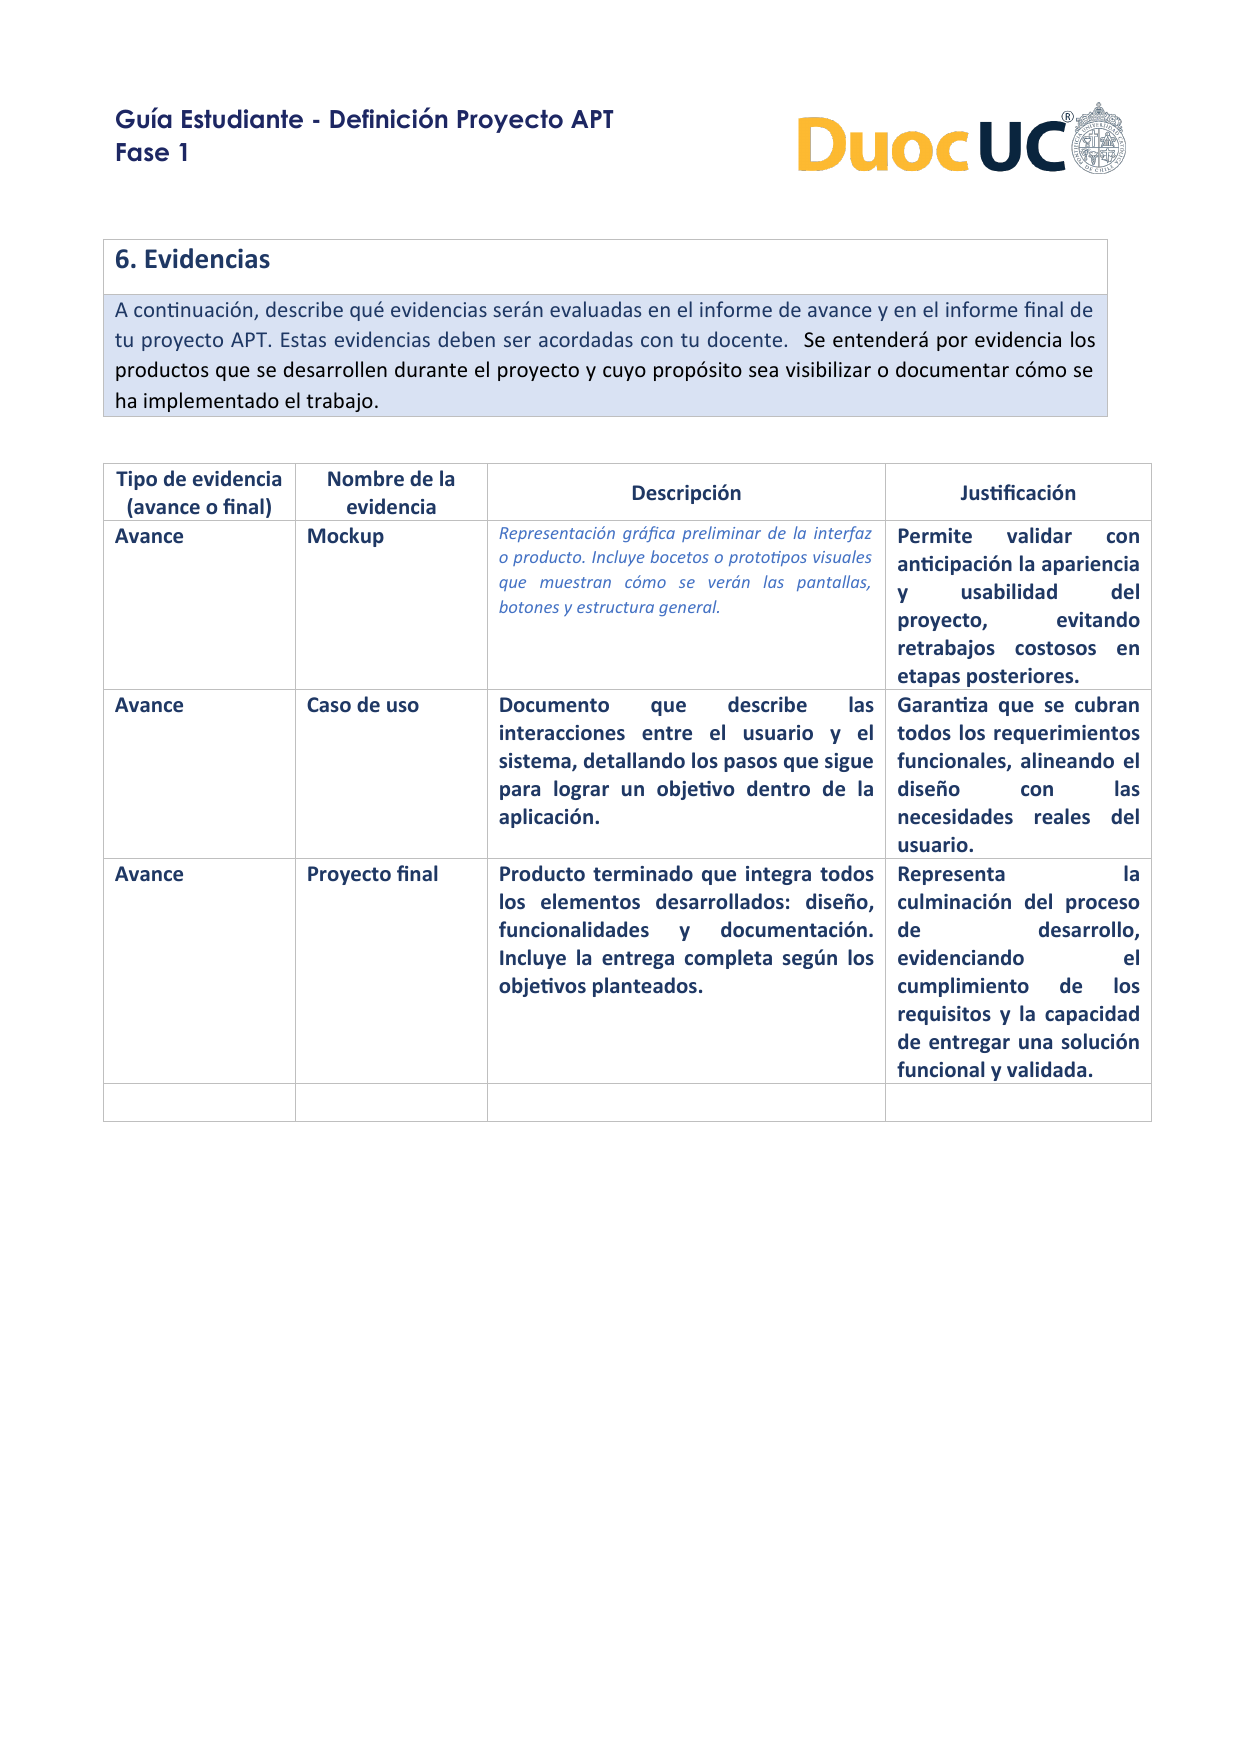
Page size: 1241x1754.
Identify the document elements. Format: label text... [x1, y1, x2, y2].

table_cell Caso de uso [296, 690, 487, 858]
table_header Descripción [488, 464, 885, 520]
table_cell Avance [104, 690, 295, 858]
table_cell [296, 1084, 487, 1121]
table_cell [488, 1084, 885, 1121]
table_cell A continuación, describe qué evidencias serán evaluadas en el informe de avance y en el informe final de tu proyecto APT. Estas evidencias deben ser acordadas con tu docente. Se entenderá por evidencia los productos que se desarrollen durante el proyecto y cuyo propósito sea visibilizar o documentar cómo se ha implementado el trabajo. [104, 295, 1107, 416]
table_cell Producto terminado que integra todos los elementos desarrollados: diseño, funcionalidades y documentación. Incluye la entrega completa según los objetivos planteados. [488, 859, 885, 1083]
table_cell Proyecto final [296, 859, 487, 1083]
table_cell Garantiza que se cubran todos los requerimientos funcionales, alineando el diseño con las necesidades reales del usuario. [886, 690, 1151, 858]
table_cell Representa la culminación del proceso de desarrollo, evidenciando el cumplimiento de los requisitos y la capacidad de entregar una solución funcional y validada. [886, 859, 1151, 1083]
table_cell Representación gráfica preliminar de la interfaz o producto. Incluye bocetos o prototipos visuales que muestran cómo se verán las pantallas, botones y estructura general. [488, 521, 885, 689]
table_header Tipo de evidencia (avance o final) [104, 464, 295, 520]
table_header 6. Evidencias [104, 240, 1107, 294]
table_cell [886, 1084, 1151, 1121]
table_cell Permite validar con anticipación la apariencia y usabilidad del proyecto, evitando retrabajos costosos en etapas posteriores. [886, 521, 1151, 689]
table_cell Avance [104, 521, 295, 689]
picture [798, 102, 1126, 174]
table_header Nombre de la evidencia [296, 464, 487, 520]
table_header Justificación [886, 464, 1151, 520]
table_cell [104, 1084, 295, 1121]
table_cell Mockup [296, 521, 487, 689]
table_cell Documento que describe las interacciones entre el usuario y el sistema, detallando los pasos que sigue para lograr un objetivo dentro de la aplicación. [488, 690, 885, 858]
table_cell Avance [104, 859, 295, 1083]
